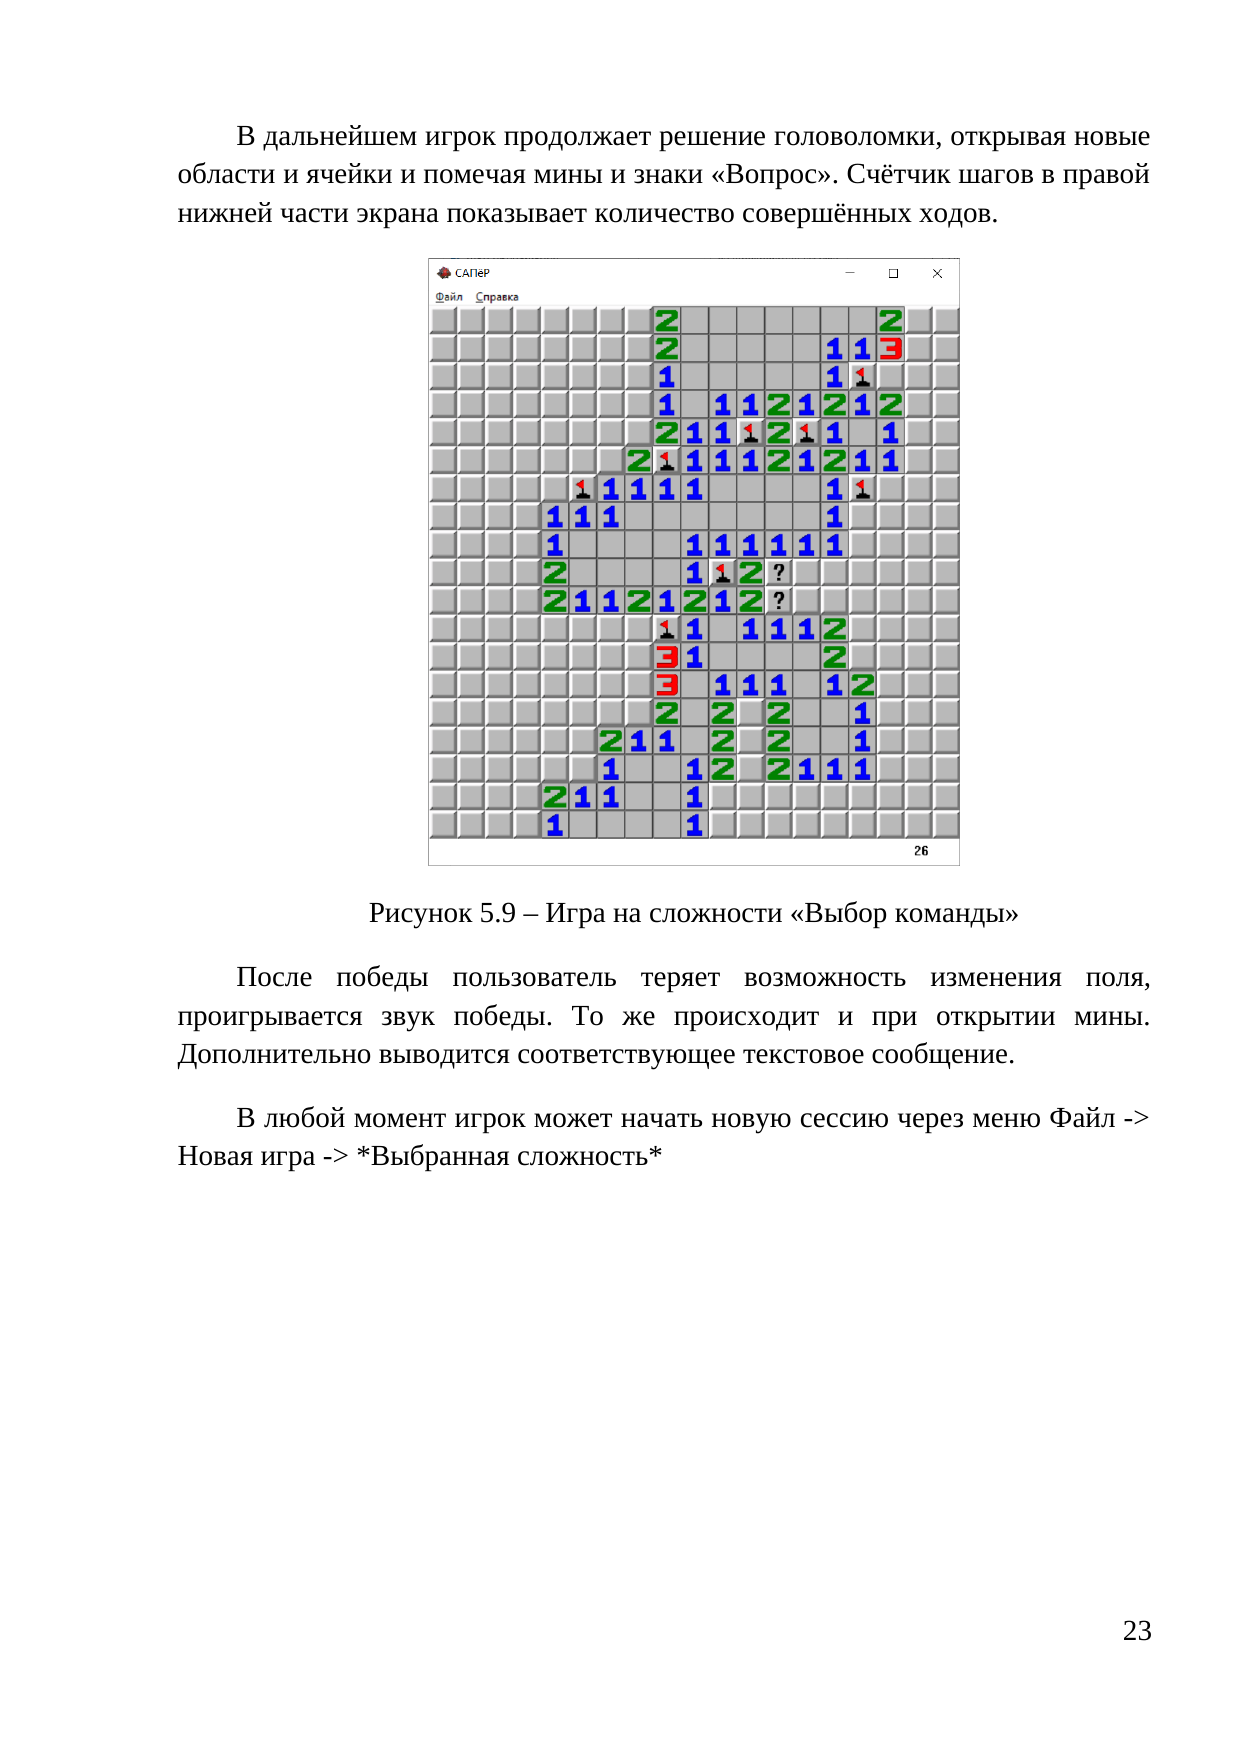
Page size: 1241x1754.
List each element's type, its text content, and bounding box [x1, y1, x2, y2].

text В дальнейшем игрок продолжает решение головоломки, открывая новые области и ячейки и помечая мины и знаки «Вопрос». Счётчик шагов в правой нижней части экрана показывает количество совершённых ходов. [177, 118, 1152, 229]
text Рисунок 5.9 – Игра на сложности «Выбор команды» [177, 896, 1152, 929]
text В любой момент игрок может начать новую сессию через меню Файл -> Новая игра -> *Выбранная сложность* [177, 1100, 1152, 1172]
picture [428, 258, 960, 866]
text После победы пользователь теряет возможность изменения поля, проигрывается звук победы. То же происходит и при открытии мины. Дополнительно выводится соответствующее текстовое сообщение. [177, 959, 1152, 1070]
